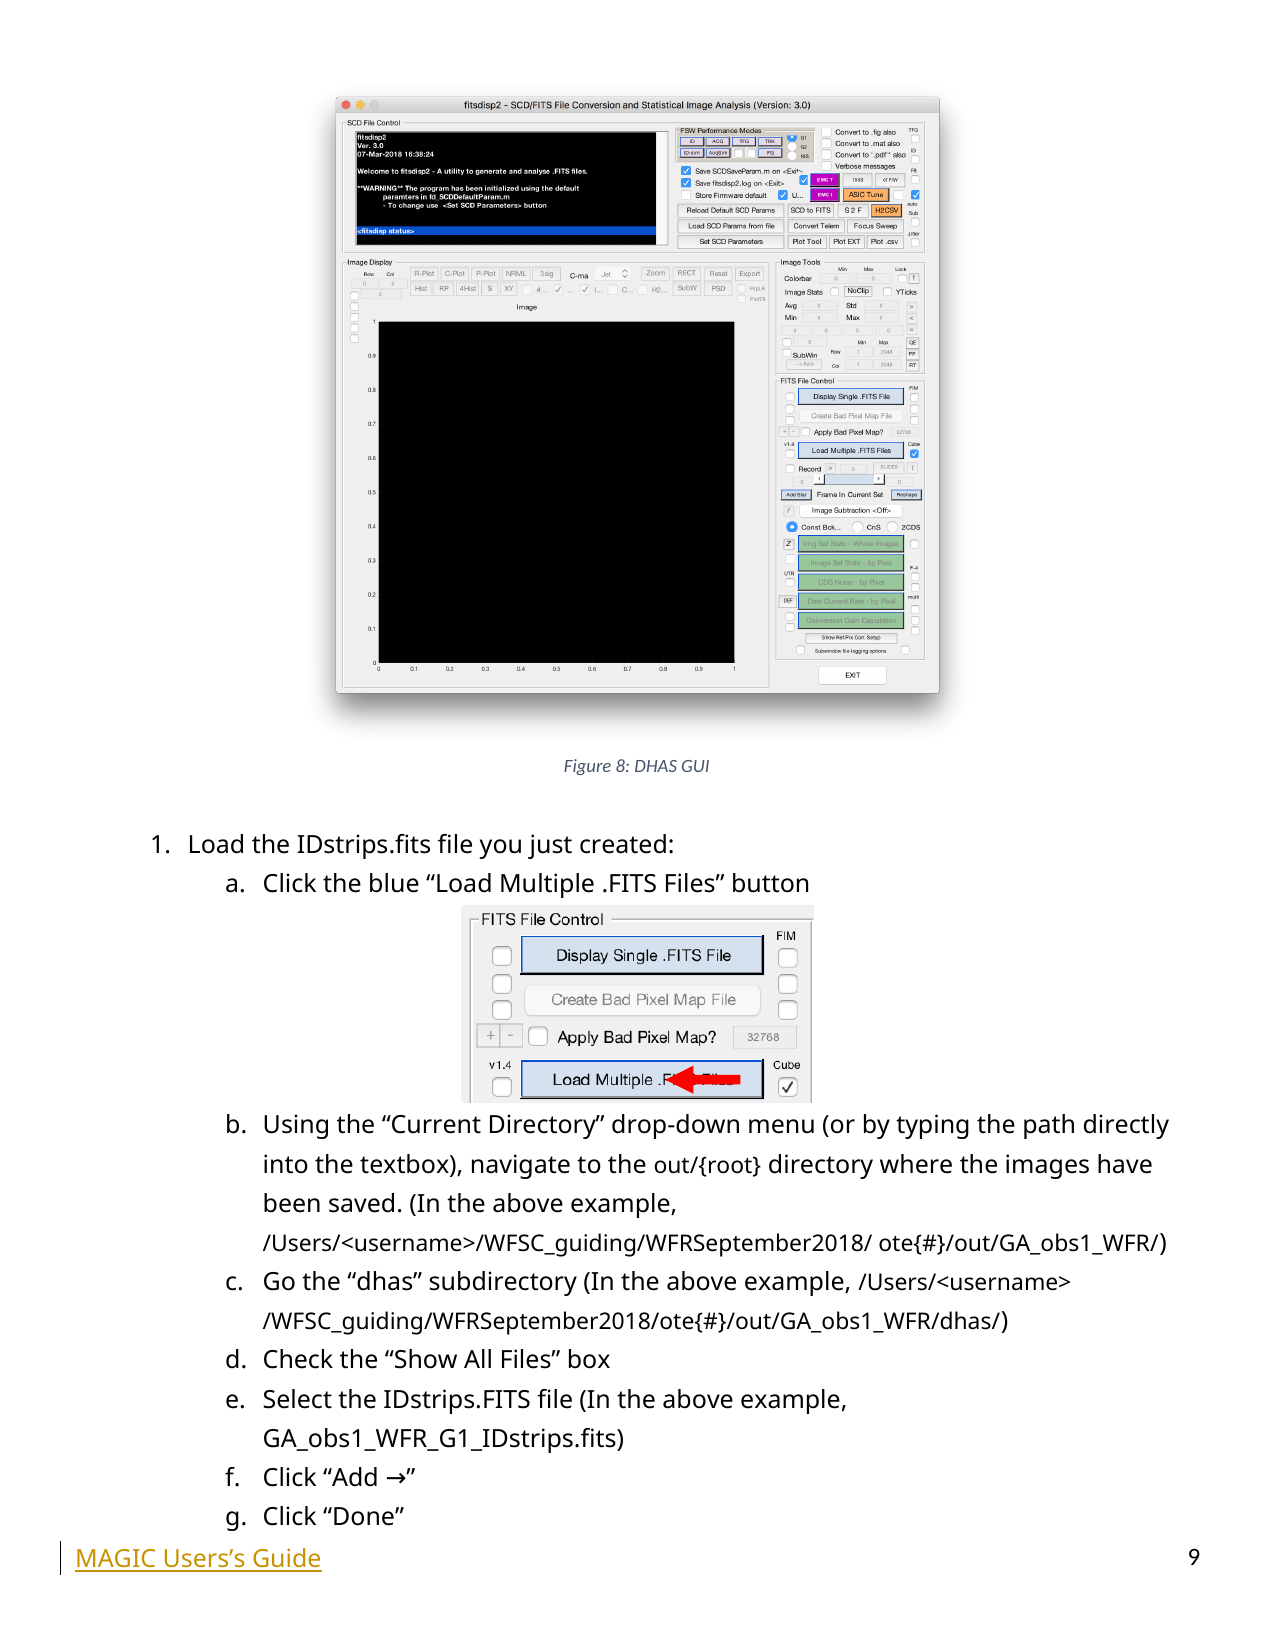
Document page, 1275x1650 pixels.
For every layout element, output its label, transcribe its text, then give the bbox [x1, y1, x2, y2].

list Click the blue “Load Multiple .FITS Files” button [225, 866, 1200, 900]
picture [461, 905, 814, 1103]
list Go the “dhas” subdirectory (In the above example, /Users/<username> /WFSC_guiding/WFRSeptember2018/ote{#}/out/GA_obs1_WFR/dhas/) [225, 1264, 1200, 1337]
list Click “Add →” [225, 1459, 1200, 1494]
list Select the IDstrips.FITS file (In the above example, GA_obs1_WFR_G1_IDstrips.fits) [225, 1381, 1200, 1454]
list Check the “Show All Files” box [225, 1342, 1200, 1376]
list Using the “Current Directory” drop-down menu (or by typing the path directly into the textbox), navigate to the out/{root} directory where the images have been saved. (In the above example, /Users/<username>/WFSC_guiding/WFRSeptember2018/ ote{#}/out/GA_obs1_WFR/) [225, 1107, 1200, 1259]
list Click “Done” [225, 1499, 1200, 1533]
picture [297, 75, 978, 750]
list Load the IDstrips.fits file you just created: [150, 827, 1200, 861]
